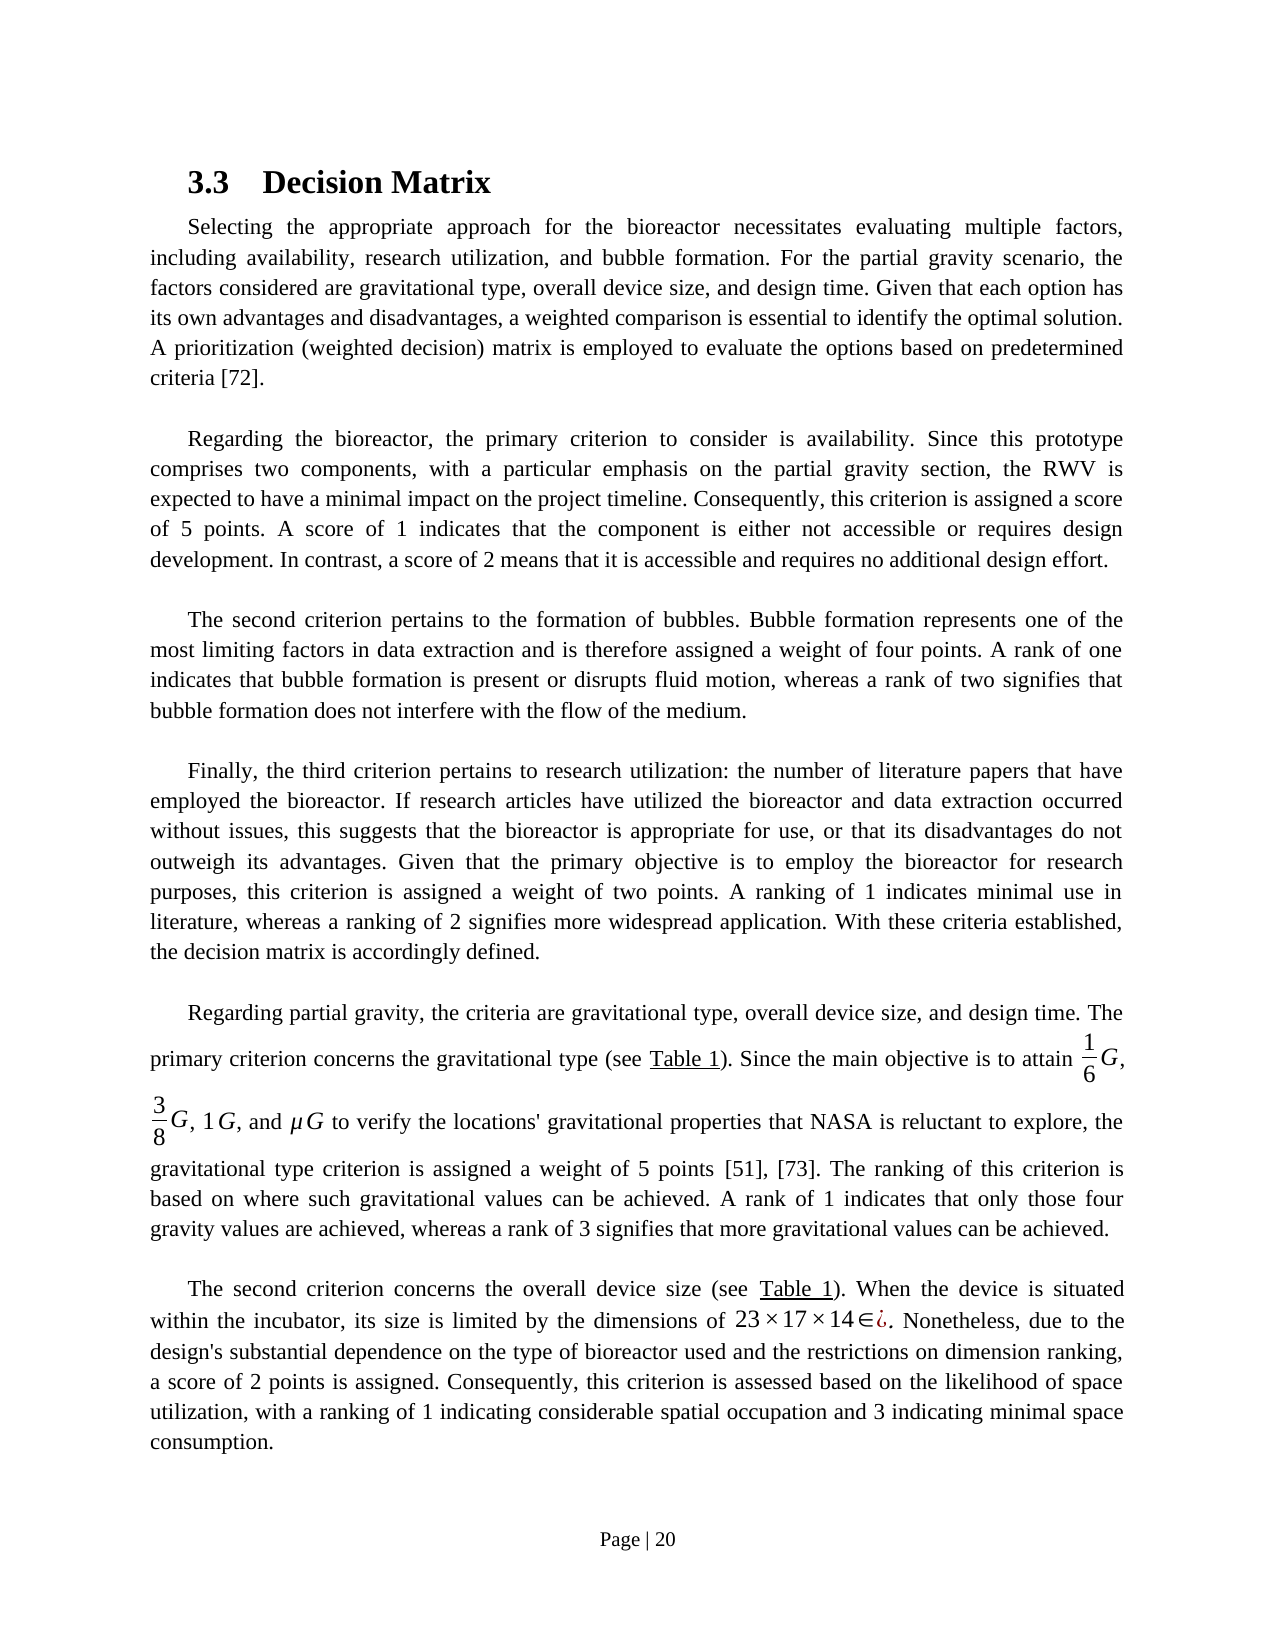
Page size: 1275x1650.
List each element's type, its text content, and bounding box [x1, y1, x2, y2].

subtitle Decision Matrix [187, 162, 1125, 201]
text Regarding the bioreactor, the primary criterion to consider is availability. Since this prototype comprises two components, with a particular emphasis on the partial gravity section, the RWV is expected to have a minimal impact on the project timeline. Consequently, this criterion is assigned a score of 5 points. A score of 1 indicates that the component is either not accessible or requires design development. In contrast, a score of 2 means that it is accessible and requires no additional design effort. [150, 425, 1125, 572]
text Regarding partial gravity, the criteria are gravitational type, overall device size, and design time. The primary criterion concerns the gravitational type (see Table 1). Since the main objective is to attain , , , and to verify the locations' gravitational properties that NASA is reluctant to explore, the gravitational type criterion is assigned a weight of 5 points [51], [73]. The ranking of this criterion is based on where such gravitational values can be achieved. A rank of 1 indicates that only those four gravity values are achieved, whereas a rank of 3 signifies that more gravitational values can be achieved. [150, 999, 1125, 1241]
text Selecting the appropriate approach for the bioreactor necessitates evaluating multiple factors, including availability, research utilization, and bubble formation. For the partial gravity scenario, the factors considered are gravitational type, overall device size, and design time. Given that each option has its own advantages and disadvantages, a weighted comparison is essential to identify the optimal solution. A prioritization (weighted decision) matrix is employed to evaluate the options based on predetermined criteria [72]. [150, 213, 1125, 391]
text The second criterion concerns the overall device size (see Table 1). When the device is situated within the incubator, its size is limited by the dimensions of . Nonetheless, due to the design's substantial dependence on the type of bioreactor used and the restrictions on dimension ranking, a score of 2 points is assigned. Consequently, this criterion is assessed based on the likelihood of space utilization, with a ranking of 1 indicating considerable spatial occupation and 3 indicating minimal space consumption. [150, 1275, 1125, 1455]
text The second criterion pertains to the formation of bubbles. Bubble formation represents one of the most limiting factors in data extraction and is therefore assigned a weight of four points. A rank of one indicates that bubble formation is present or disrupts fluid motion, whereas a rank of two signifies that bubble formation does not interfere with the flow of the medium. [150, 606, 1125, 723]
text Finally, the third criterion pertains to research utilization: the number of literature papers that have employed the bioreactor. If research articles have utilized the bioreactor and data extraction occurred without issues, this suggests that the bioreactor is appropriate for use, or that its disadvantages do not outweigh its advantages. Given that the primary objective is to employ the bioreactor for research purposes, this criterion is assigned a weight of two points. A ranking of 1 indicates minimal use in literature, whereas a ranking of 2 signifies more widespread application. With these criteria established, the decision matrix is accordingly defined. [150, 757, 1125, 965]
